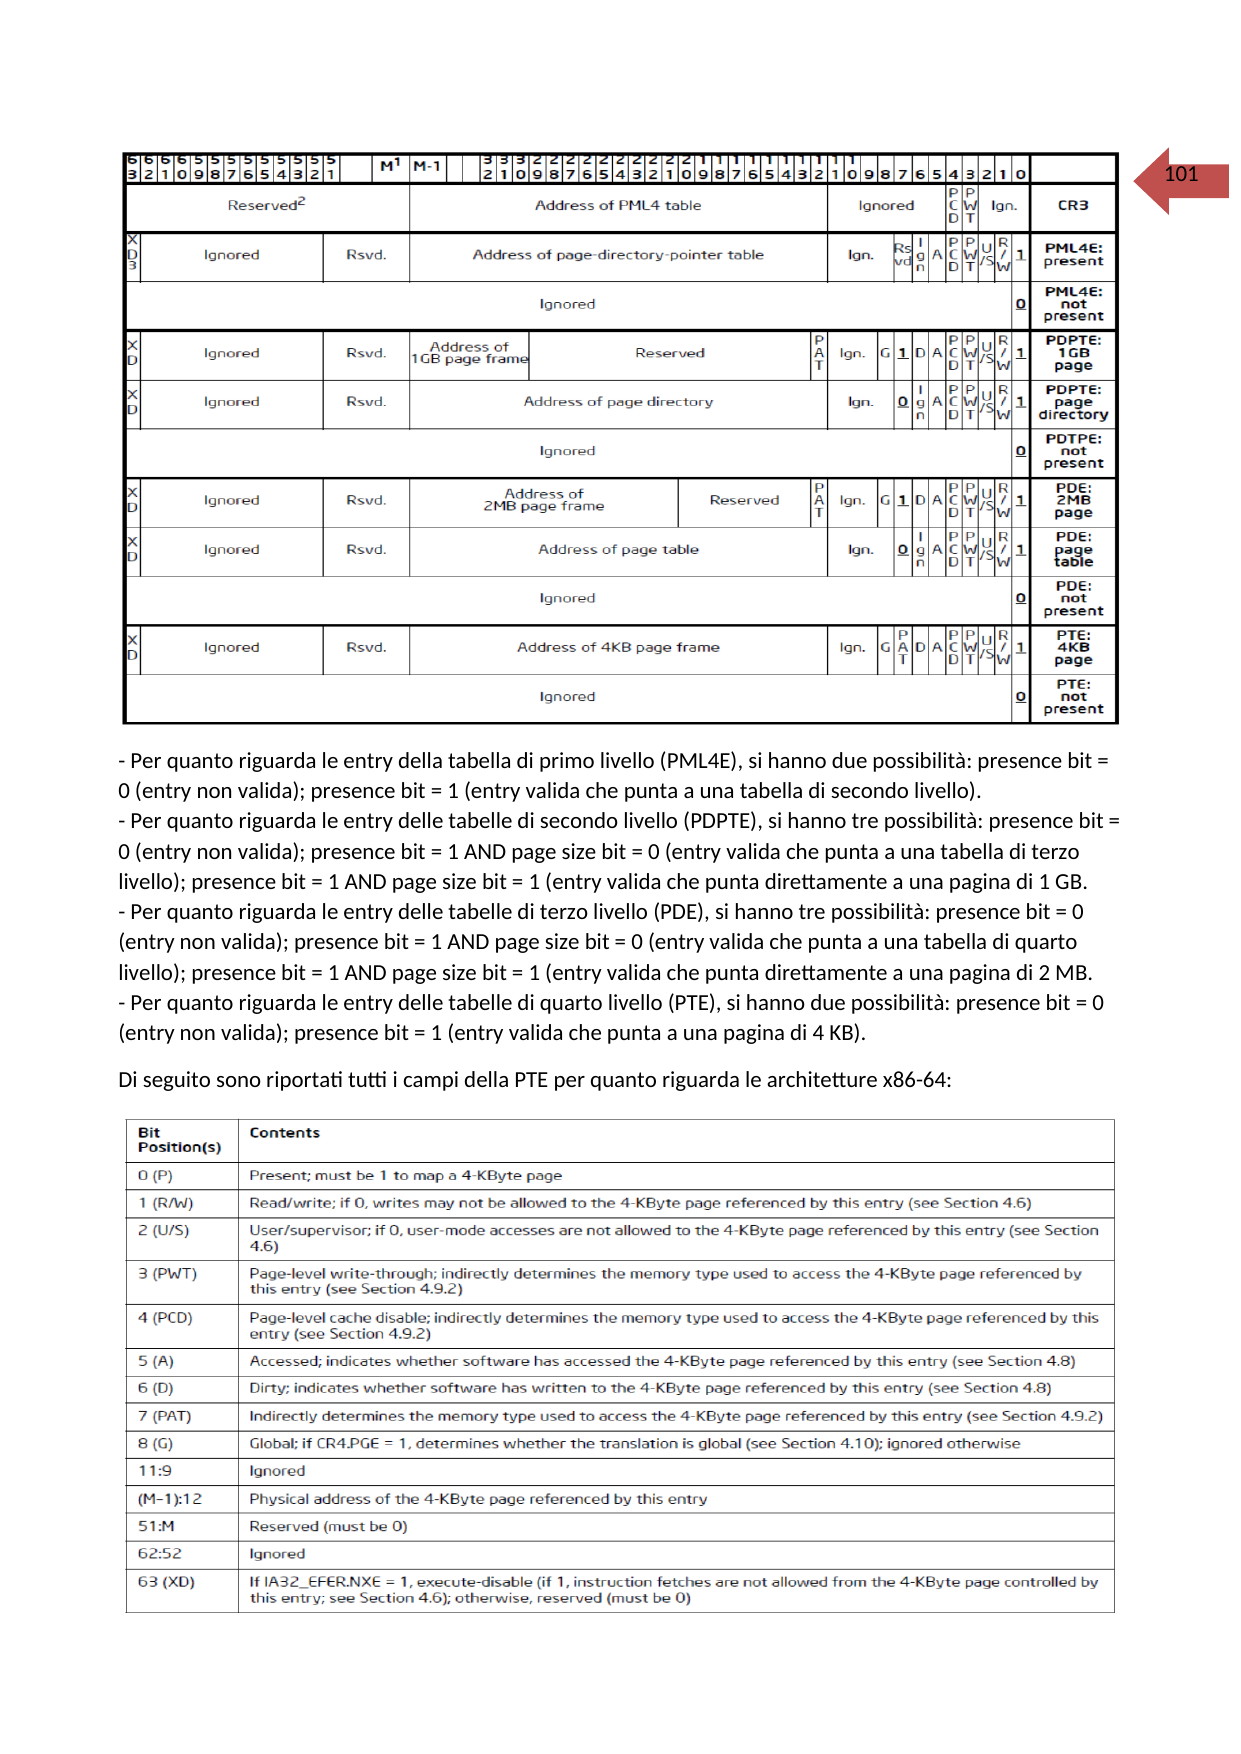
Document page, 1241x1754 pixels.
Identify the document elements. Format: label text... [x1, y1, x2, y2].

text Di seguito sono riportati tutti i campi della PTE per quanto riguarda le architetture x86-64: [118, 1065, 1122, 1093]
text - Per quanto riguarda le entry della tabella di primo livello (PML4E), si hanno due possibilità: presence bit = 0 (entry non valida); presence bit = 1 (entry valida che punta a una tabella di secondo livello). - Per quanto riguarda le entry delle tabelle di secondo livello (PDPTE), si hanno tre possibilità: presence bit = 0 (entry non valida); presence bit = 1 AND page size bit = 0 (entry valida che punta a una tabella di terzo livello); presence bit = 1 AND page size bit = 1 (entry valida che punta direttamente a una pagina di 1 GB. - Per quanto riguarda le entry delle tabelle di terzo livello (PDE), si hanno tre possibilità: presence bit = 0 (entry non valida); presence bit = 1 AND page size bit = 0 (entry valida che punta a una tabella di quarto livello); presence bit = 1 AND page size bit = 1 (entry valida che punta direttamente a una pagina di 2 MB. - Per quanto riguarda le entry delle tabelle di quarto livello (PTE), si hanno due possibilità: presence bit = 0 (entry non valida); presence bit = 1 (entry valida che punta a una pagina di 4 KB). [118, 746, 1122, 1046]
picture [118, 147, 1123, 728]
picture [118, 1111, 1123, 1617]
